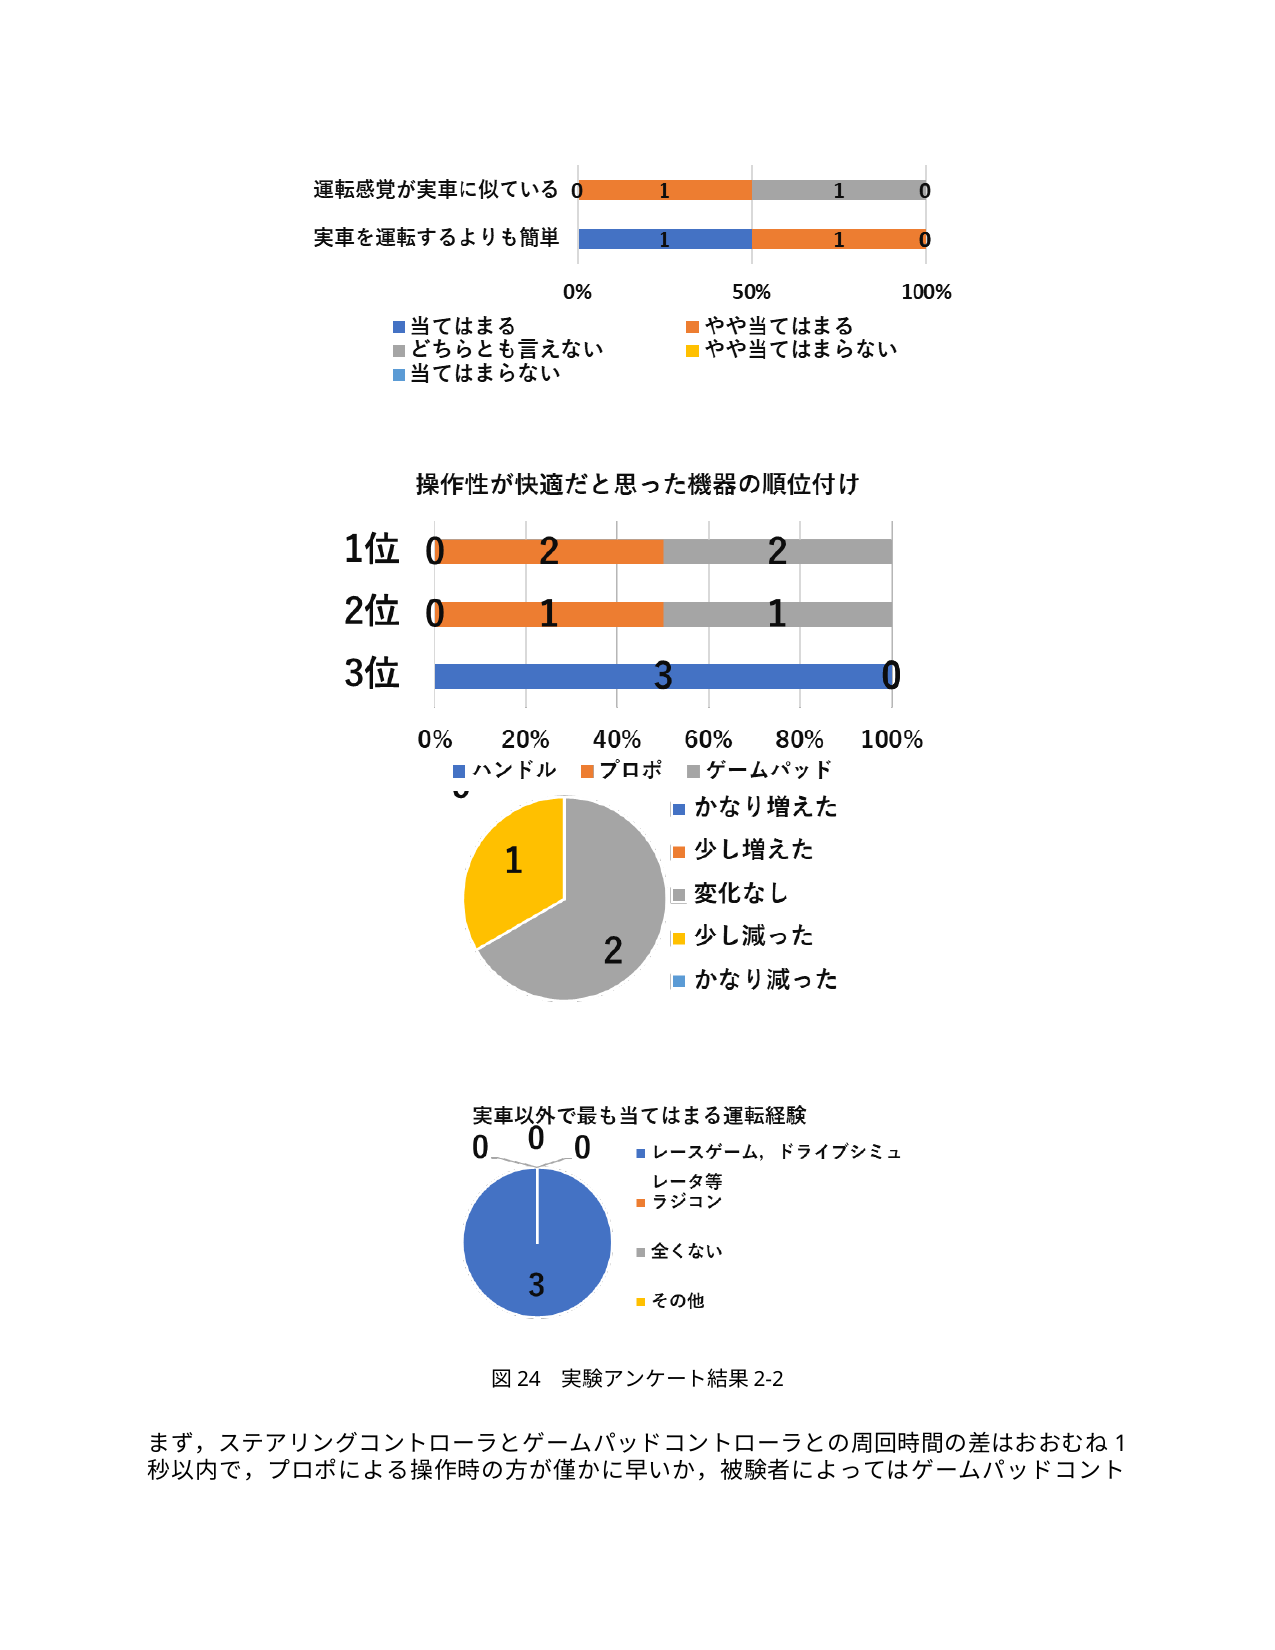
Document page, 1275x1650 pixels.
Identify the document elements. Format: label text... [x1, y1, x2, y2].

picture [341, 451, 934, 1037]
picture [355, 1088, 920, 1347]
picture [310, 150, 965, 395]
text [148, 1429, 1127, 1485]
text 図 24 実験アンケート結果2-2 [148, 1365, 1127, 1391]
